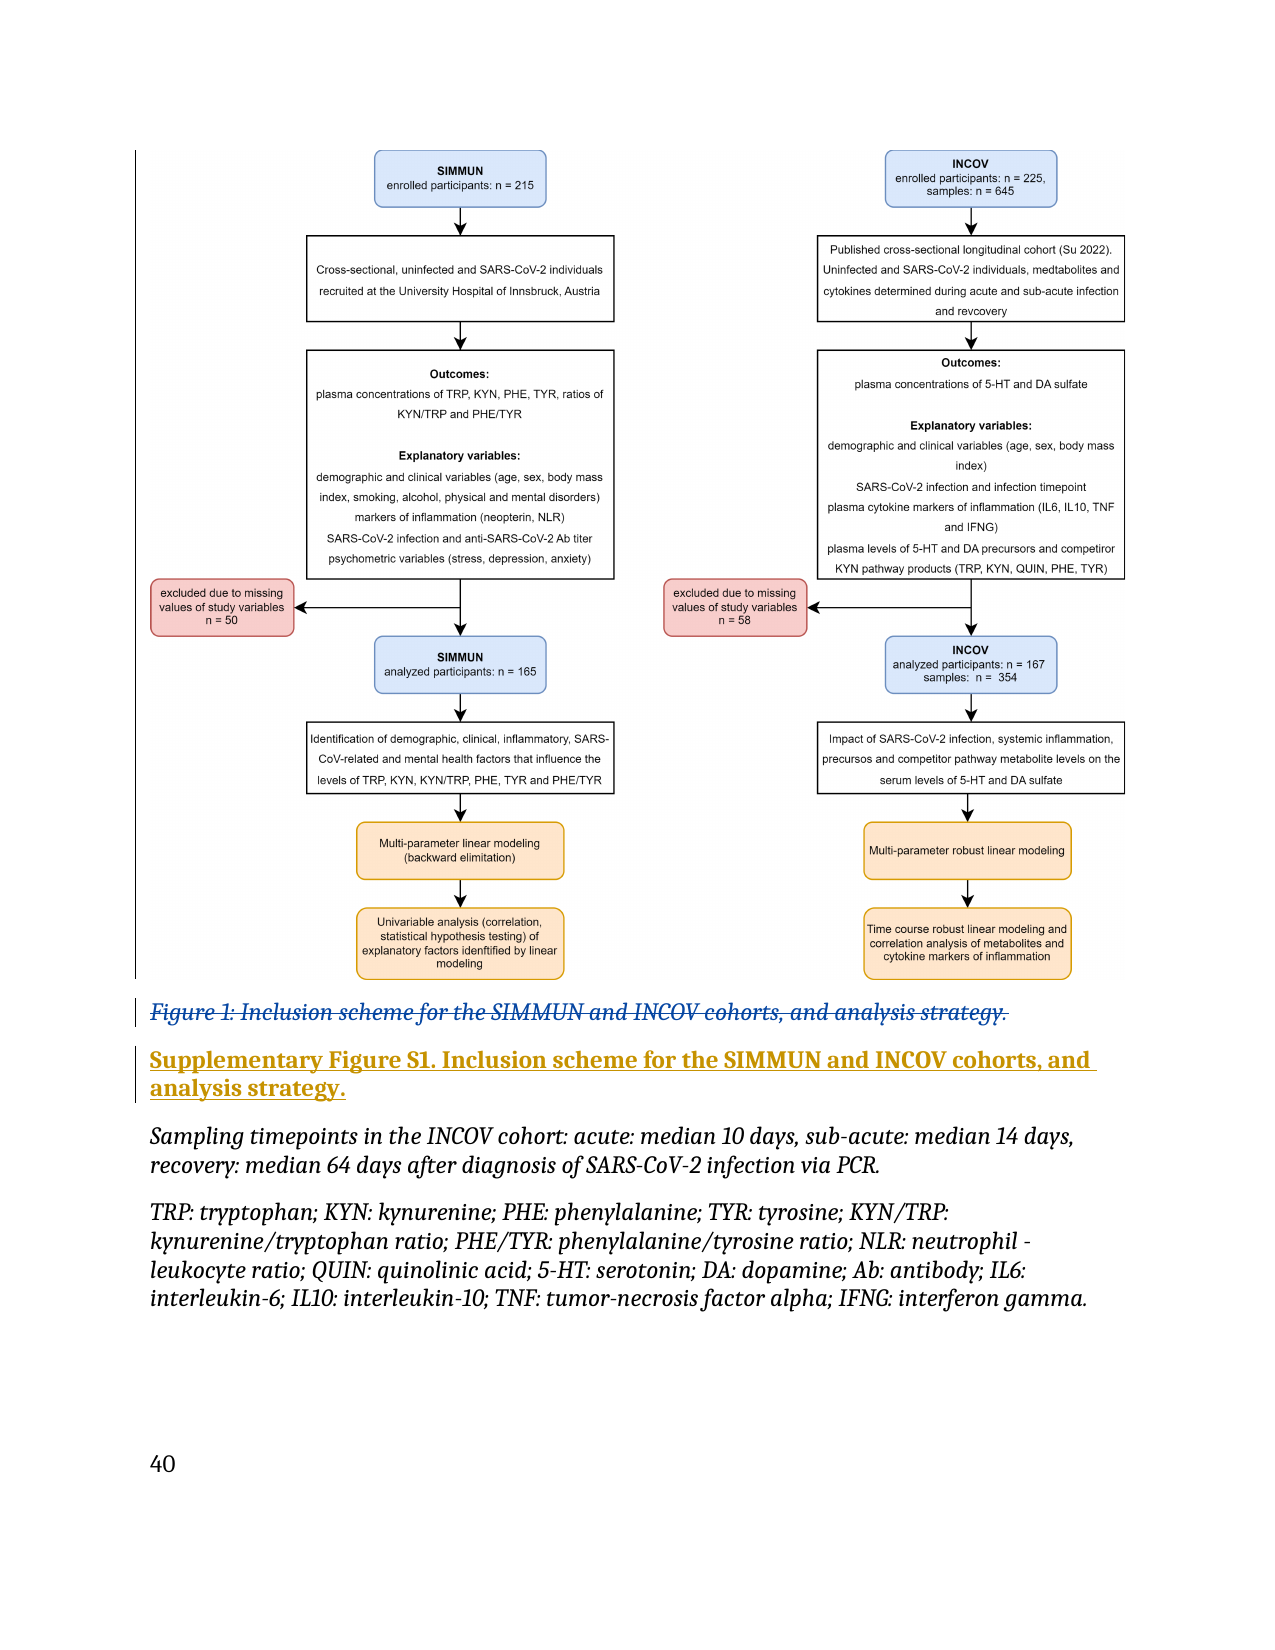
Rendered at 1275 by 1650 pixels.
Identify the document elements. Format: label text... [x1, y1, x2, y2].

picture [150, 150, 1125, 980]
text TRP: tryptophan; KYN: kynurenine; PHE: phenylalanine; TYR: tyrosine; KYN/TRP: kynurenine/tryptophan ratio; PHE/TYR: phenylalanine/tyrosine ratio; NLR: neutrophil - leukocyte ratio; QUIN: quinolinic acid; 5-HT: serotonin; DA: dopamine; Ab: antibody; IL6: interleukin-6; IL10: interleukin-10; TNF: tumor-necrosis factor alpha; IFNG: interferon gamma. [150, 1198, 1125, 1313]
text Sampling timepoints in the INCOV cohort: acute: median 10 days, sub-acute: median 14 days, recovery: median 64 days after diagnosis of SARS-CoV-2 infection via PCR. [150, 1122, 1125, 1179]
